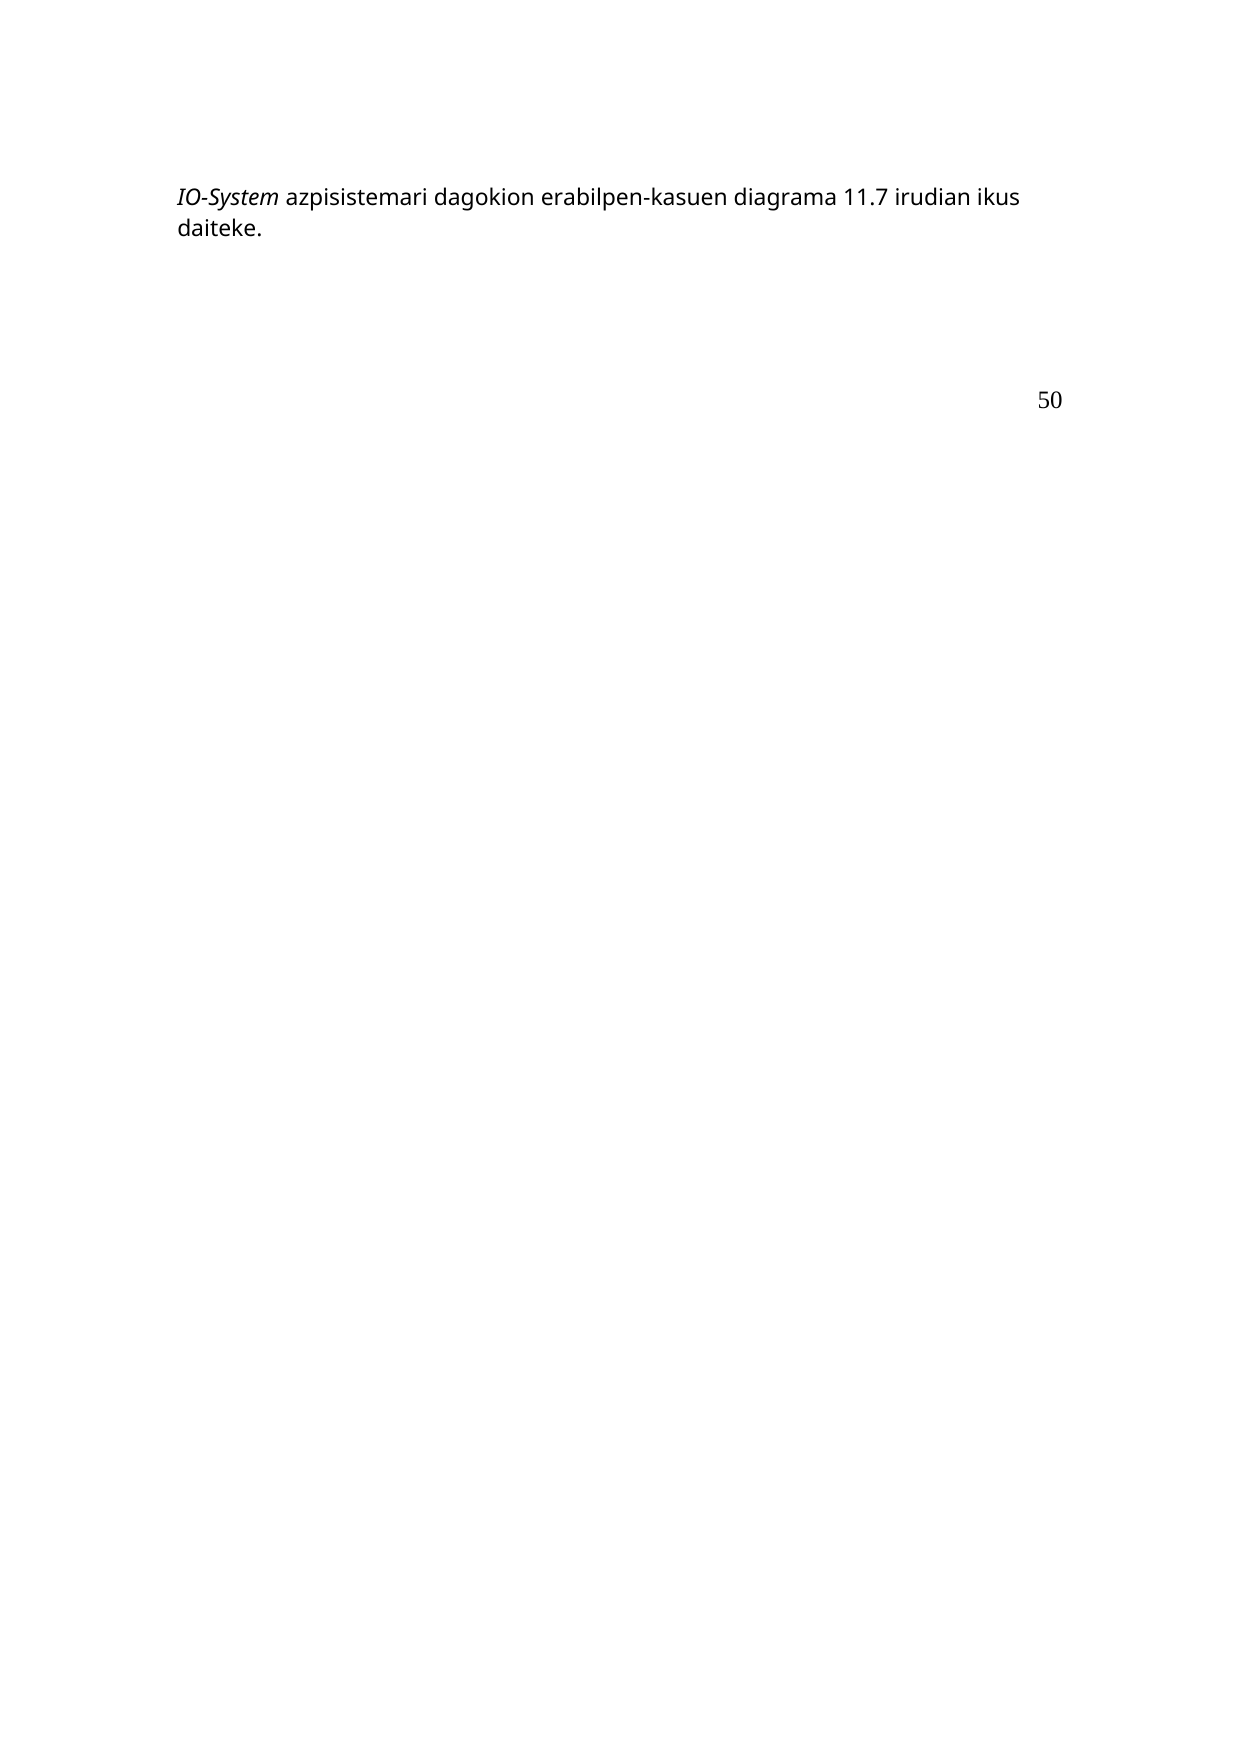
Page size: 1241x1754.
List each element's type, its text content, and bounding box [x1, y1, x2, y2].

text 50 [1037, 385, 1090, 413]
text IO-System azpisistemari dagokion erabilpen-kasuen diagrama 11.7 irudian ikus daiteke. [177, 181, 1090, 243]
